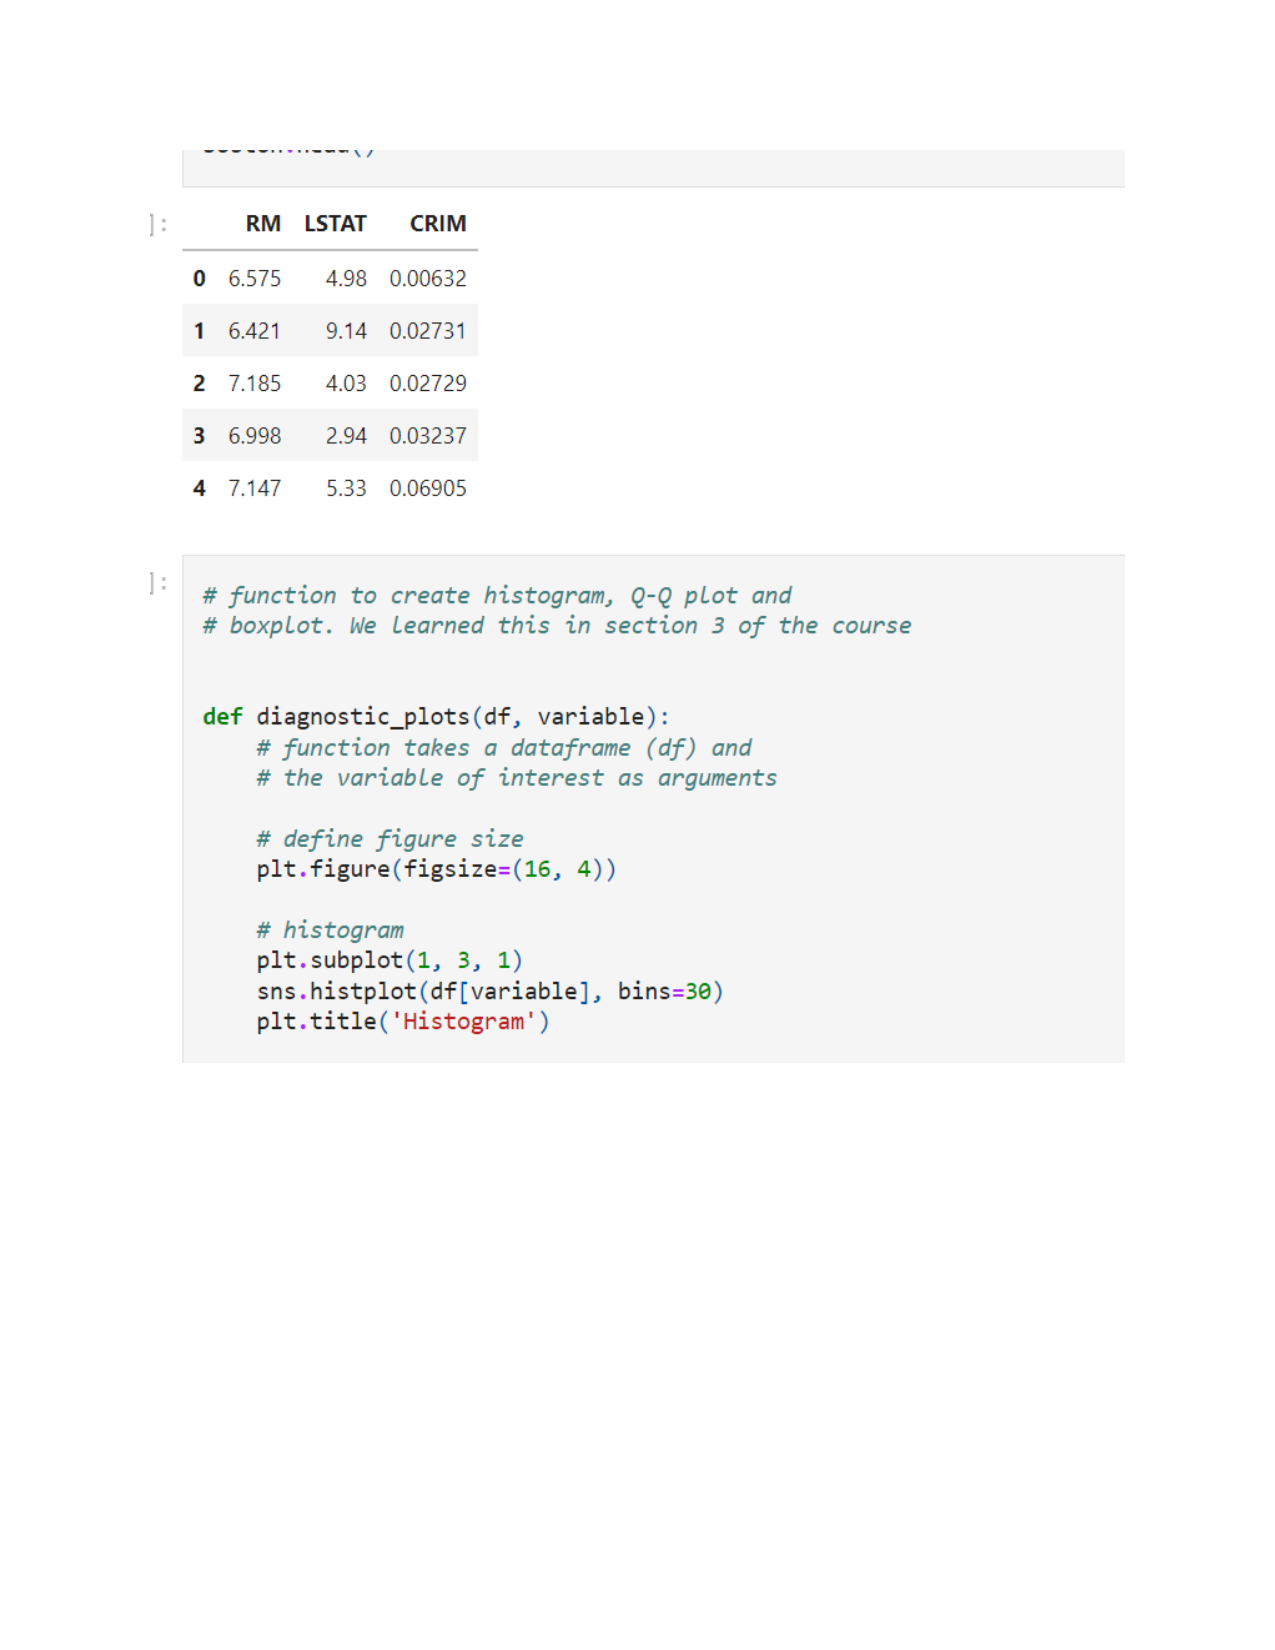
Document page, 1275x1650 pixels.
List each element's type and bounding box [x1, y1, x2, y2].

picture [150, 150, 1125, 1063]
